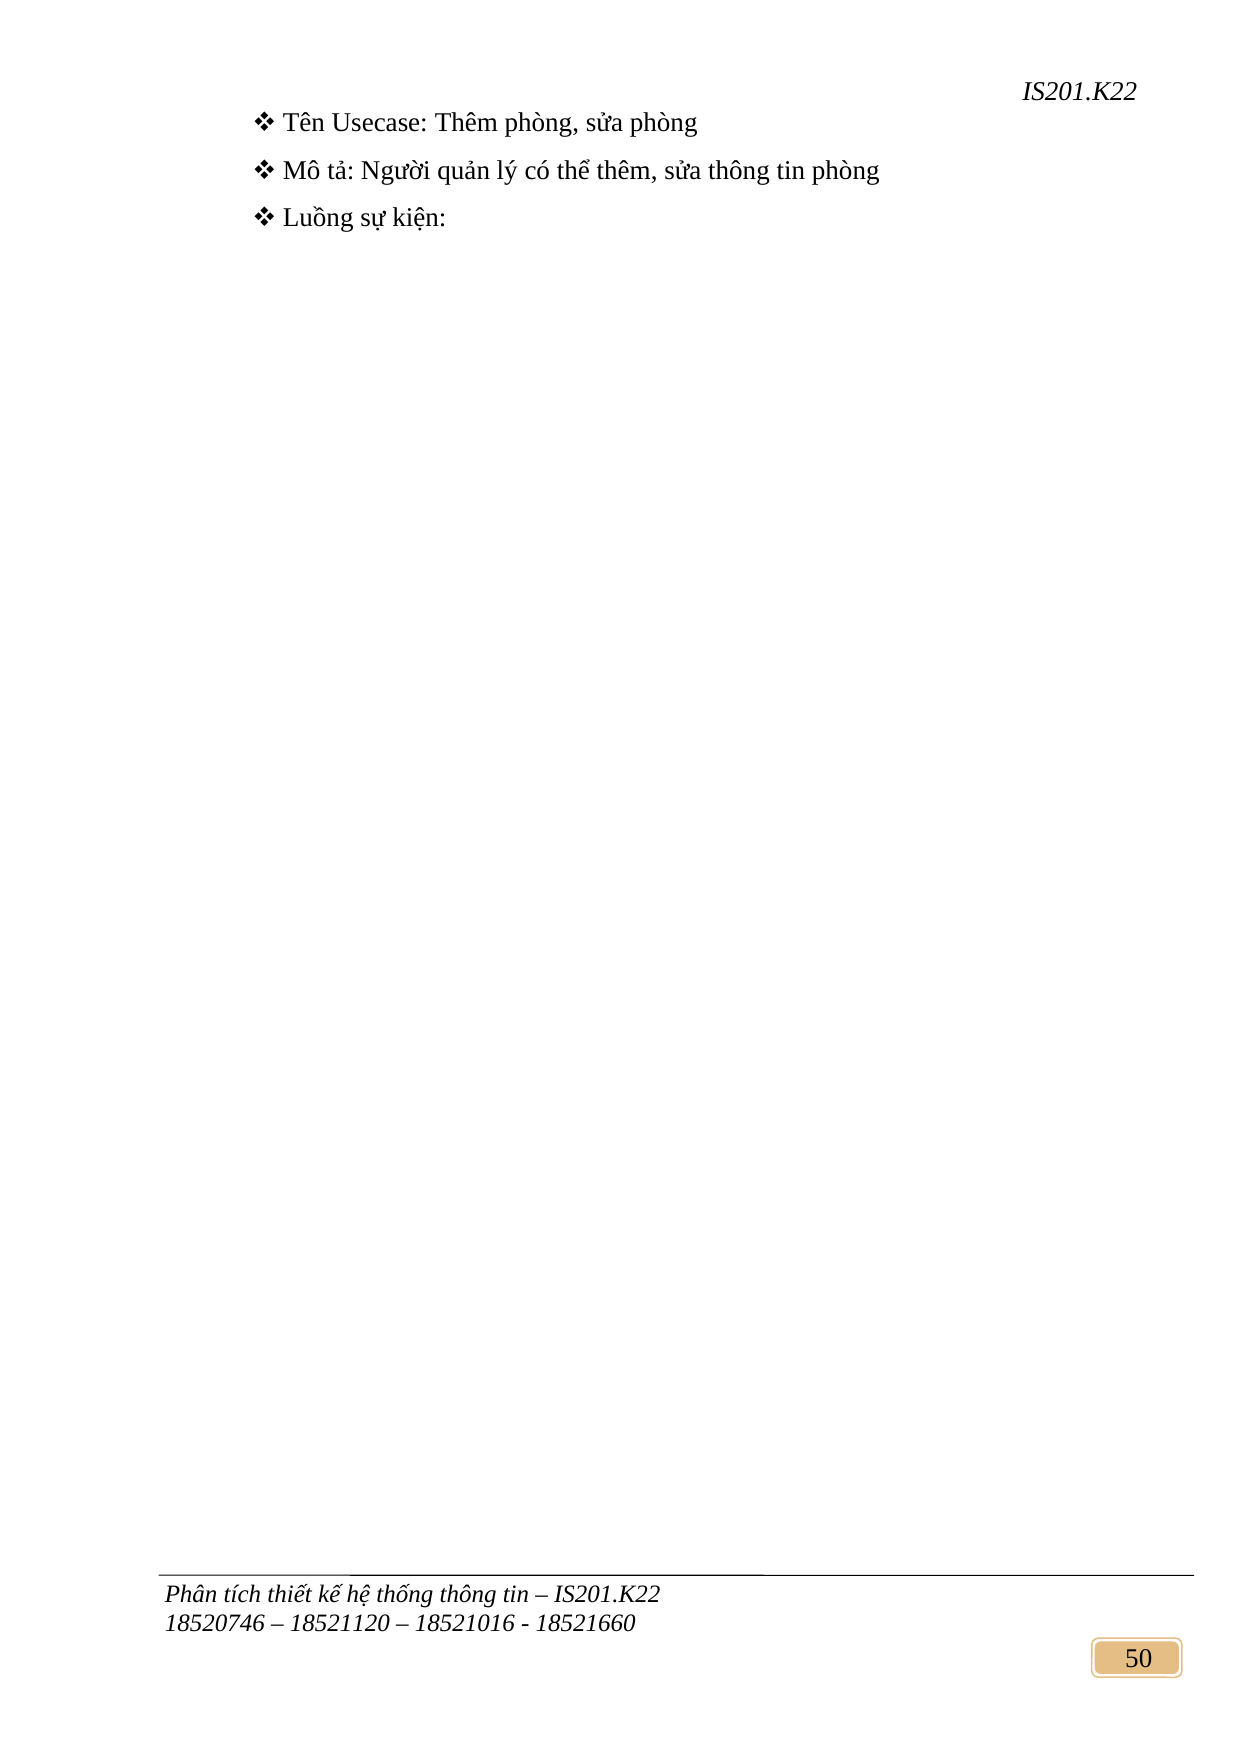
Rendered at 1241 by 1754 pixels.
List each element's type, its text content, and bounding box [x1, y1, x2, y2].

list Luồng sự kiện: [252, 202, 1184, 233]
list Mô tả: Người quản lý có thể thêm, sửa thông tin phòng [252, 154, 1184, 185]
list Tên Usecase: Thêm phòng, sửa phòng [252, 106, 1184, 137]
